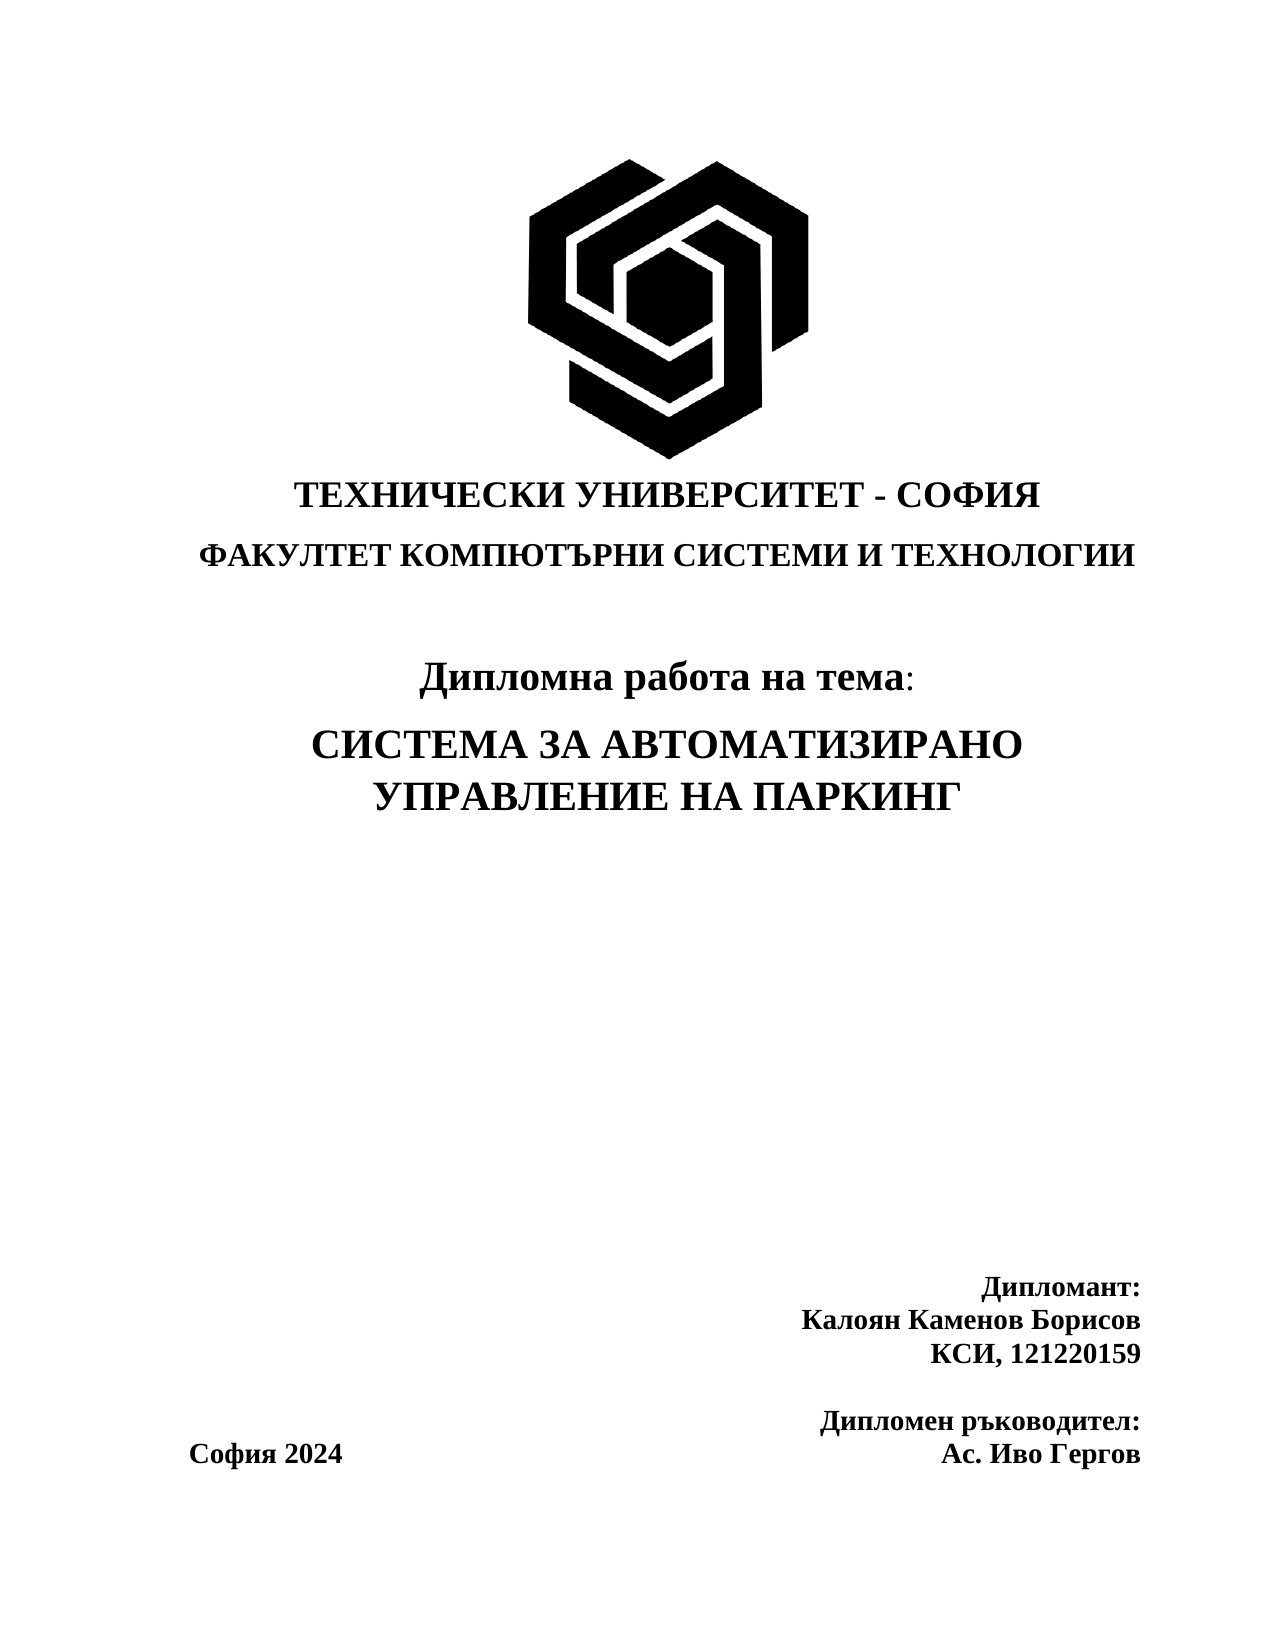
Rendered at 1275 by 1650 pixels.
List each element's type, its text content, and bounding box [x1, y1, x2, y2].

text СИСТЕМА ЗА АВТОМАТИЗИРАНО УПРАВЛЕНИЕ НА ПАРКИНГ [177, 719, 1157, 819]
text Дипломна работа на тема: [177, 651, 1157, 699]
table_header Дипломант: Калоян Каменов Борисов КСИ, 121220159 Дипломен ръководител: Ас. Иво Гергов [665, 1269, 1152, 1470]
text ФАКУЛТЕТ КОМПЮТЪРНИ СИСТЕМИ И ТЕХНОЛОГИИ [177, 535, 1157, 573]
table_header София 2024 [177, 1269, 665, 1470]
picture [515, 147, 820, 469]
